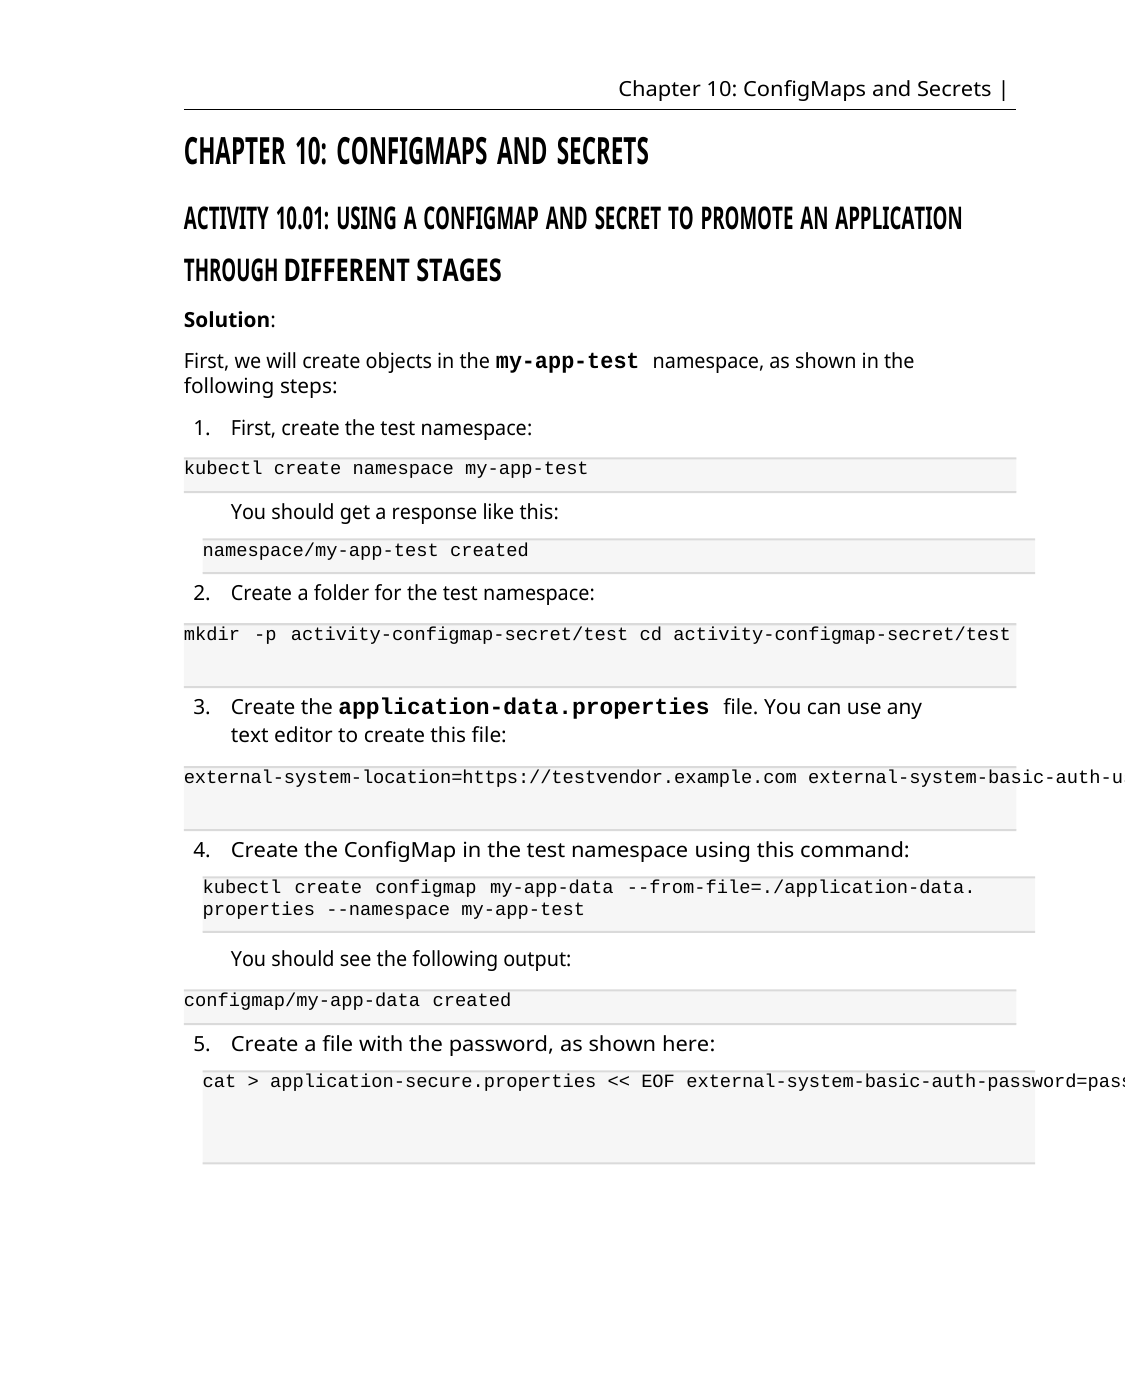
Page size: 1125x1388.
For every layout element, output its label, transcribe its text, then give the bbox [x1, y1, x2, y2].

list First, create the test namespace: [193, 413, 1029, 441]
list Create a file with the password, as shown here: [193, 977, 1029, 1058]
list Create the ConfigMap in the test namespace using this command: [193, 767, 1029, 863]
subtitle CHAPTER 10: CONFIGMAPS AND SECRETS [184, 124, 1029, 176]
list Create the application-data.properties file. You can use any text editor to create this file: [193, 612, 954, 748]
subtitle Solution: [184, 305, 1029, 334]
text You should see the following output: [231, 944, 1029, 973]
subtitle ACTIVITY 10.01: USING A CONFIGMAP AND SECRET TO PROMOTE AN APPLICATION THROUGH DIFFERENT STAGES [184, 196, 1029, 290]
list Create a folder for the test namespace: [193, 578, 1029, 607]
text You should get a response like this: [231, 445, 1029, 526]
text First, we will create objects in the my-app-test namespace, as shown in the following steps: [184, 348, 940, 400]
